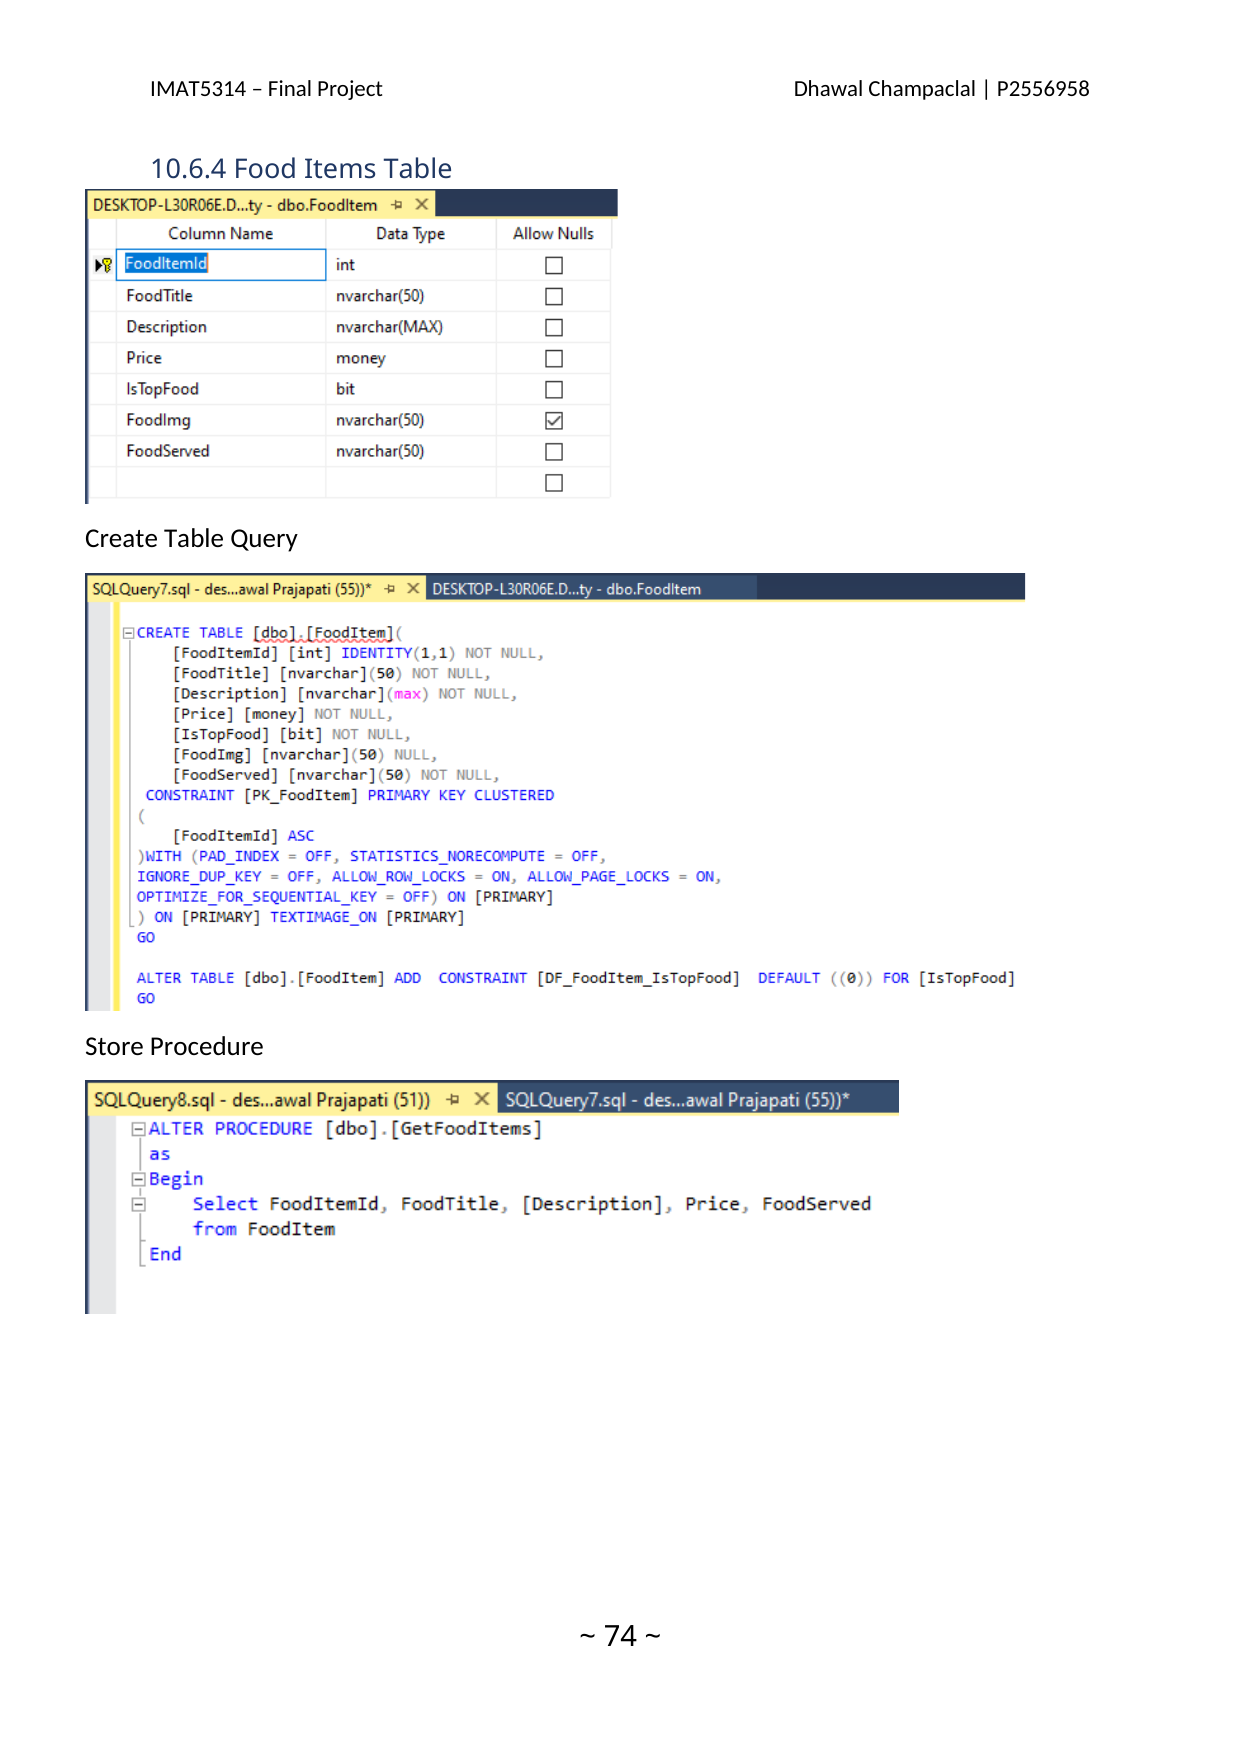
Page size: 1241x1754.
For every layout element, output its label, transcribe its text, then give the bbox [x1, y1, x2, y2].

picture [85, 189, 618, 504]
picture [85, 1080, 899, 1314]
text Create Table Query [85, 521, 1090, 554]
subtitle 10.6.4 Food Items Table [150, 150, 1090, 187]
text Store Procedure [85, 1029, 1090, 1062]
picture [85, 573, 1026, 1011]
